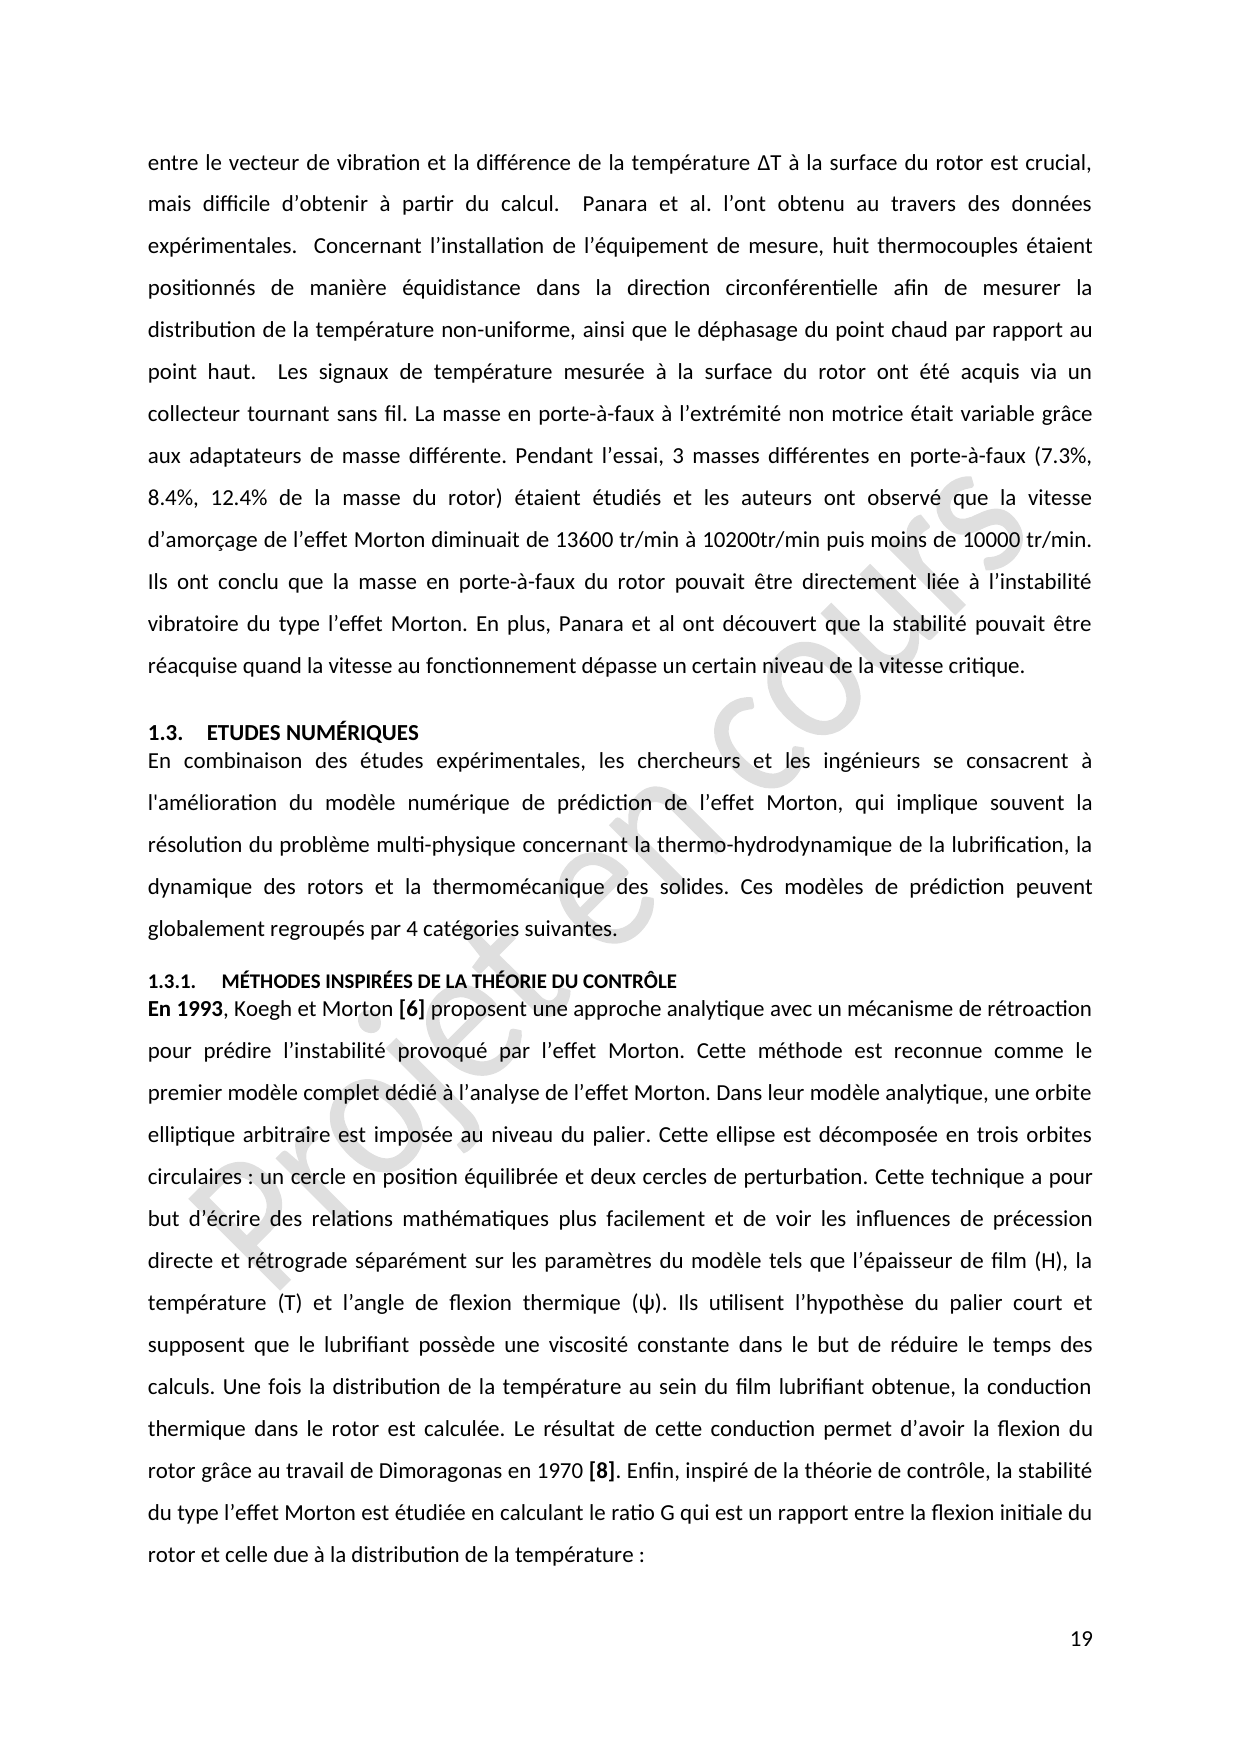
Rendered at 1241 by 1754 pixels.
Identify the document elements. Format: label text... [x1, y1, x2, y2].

subtitle Méthodes inspirées de la théorie du contrôle [148, 969, 1093, 994]
subtitle Etudes numériques [148, 718, 1093, 746]
text En 1993, Koegh et Morton [6] proposent une approche analytique avec un mécanisme de rétroaction pour prédire l’instabilité provoqué par l’effet Morton. Cette méthode est reconnue comme le premier modèle complet dédié à l’analyse de l’effet Morton. Dans leur modèle analytique, une orbite elliptique arbitraire est imposée au niveau du palier. Cette ellipse est décomposée en trois orbites circulaires : un cercle en position équilibrée et deux cercles de perturbation. Cette technique a pour but d’écrire des relations mathématiques plus facilement et de voir les influences de précession directe et rétrograde séparément sur les paramètres du modèle tels que l’épaisseur de film (H), la température (T) et l’angle de flexion thermique (ψ). Ils utilisent l’hypothèse du palier court et supposent que le lubrifiant possède une viscosité constante dans le but de réduire le temps des calculs. Une fois la distribution de la température au sein du film lubrifiant obtenue, la conduction thermique dans le rotor est calculée. Le résultat de cette conduction permet d’avoir la flexion du rotor grâce au travail de Dimoragonas en 1970 [8]. Enfin, inspiré de la théorie de contrôle, la stabilité du type l’effet Morton est étudiée en calculant le ratio G qui est un rapport entre la flexion initiale du rotor et celle due à la distribution de la température : [148, 994, 1093, 1568]
text En combinaison des études expérimentales, les chercheurs et les ingénieurs se consacrent à l'amélioration du modèle numérique de prédiction de l’effet Morton, qui implique souvent la résolution du problème multi-physique concernant la thermo-hydrodynamique de la lubrification, la dynamique des rotors et la thermomécanique des solides. Ces modèles de prédiction peuvent globalement regroupés par 4 catégories suivantes. [148, 746, 1093, 942]
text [148, 148, 1093, 679]
